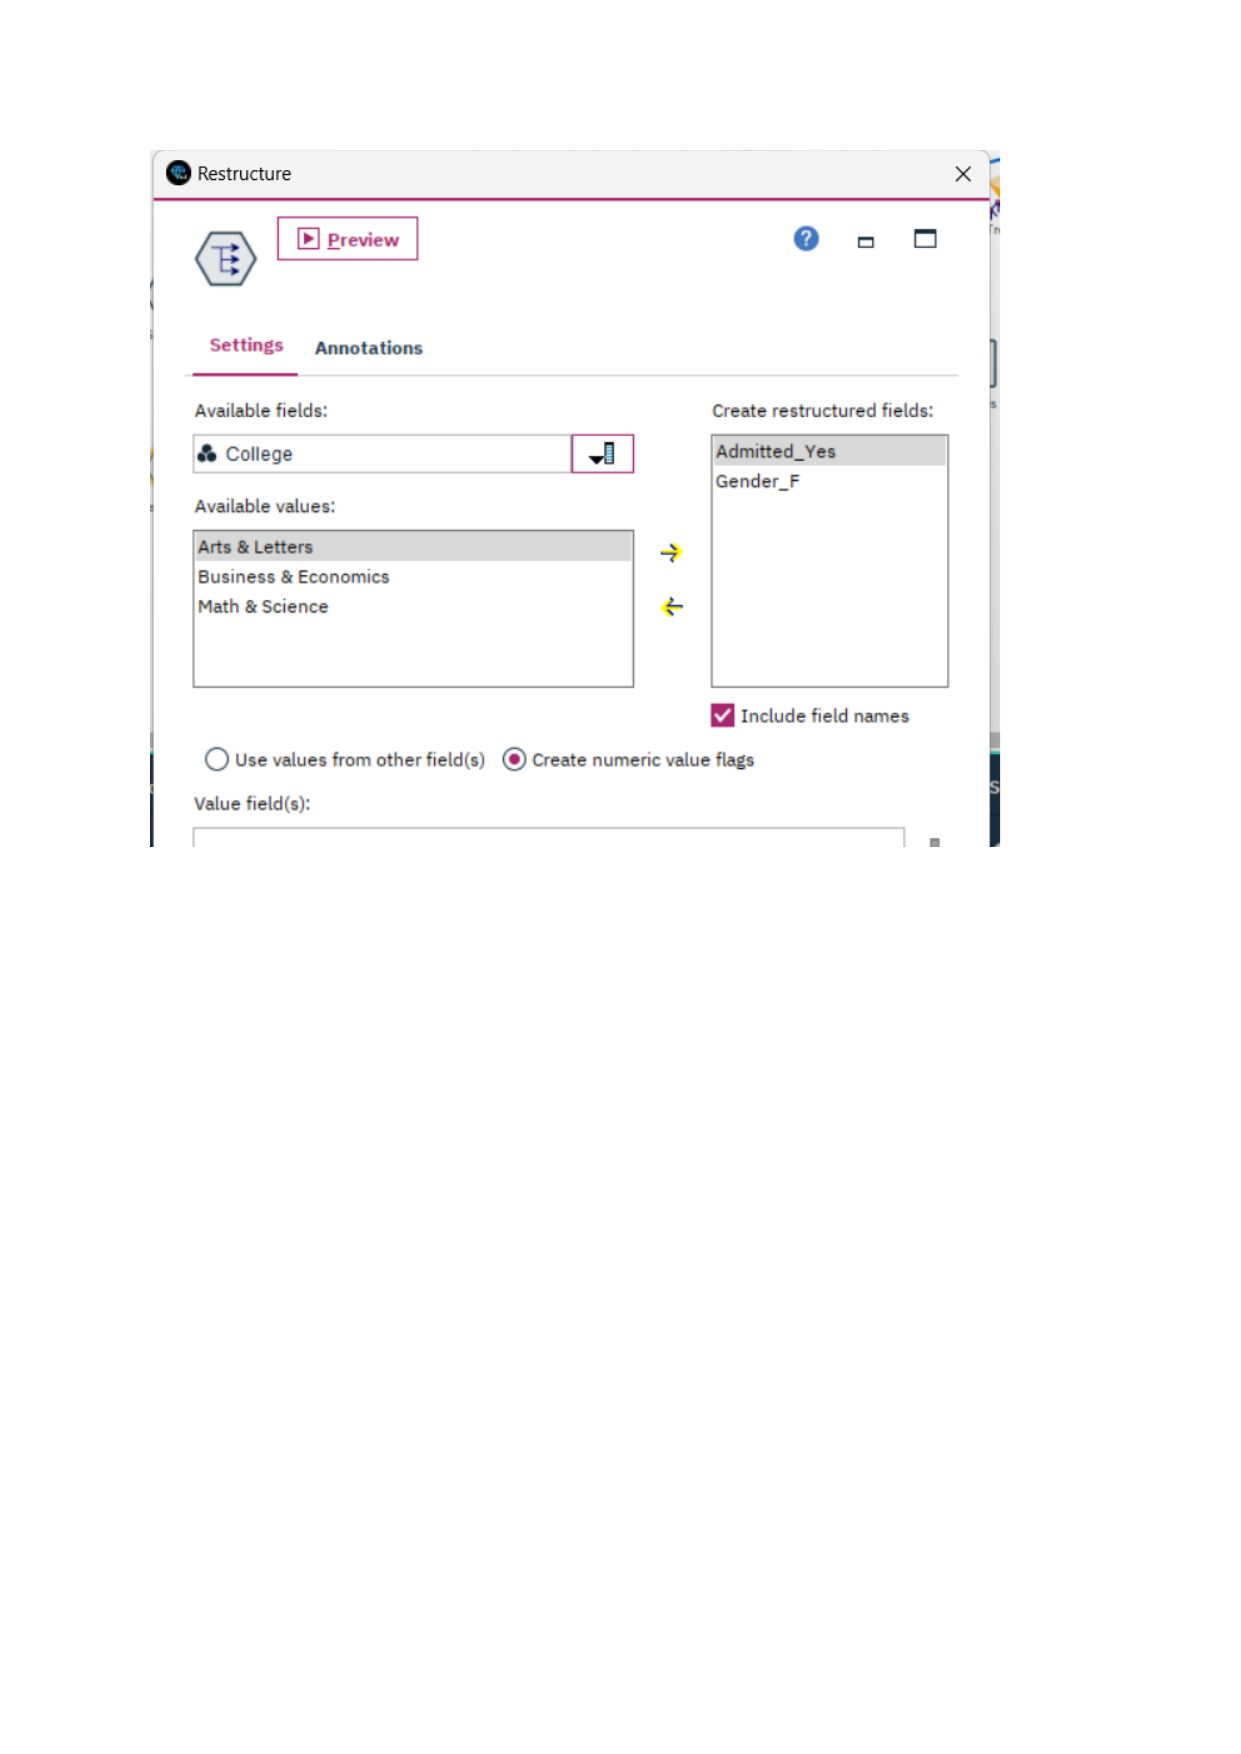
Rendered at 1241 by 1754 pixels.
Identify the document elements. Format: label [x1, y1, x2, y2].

picture [150, 150, 1001, 847]
